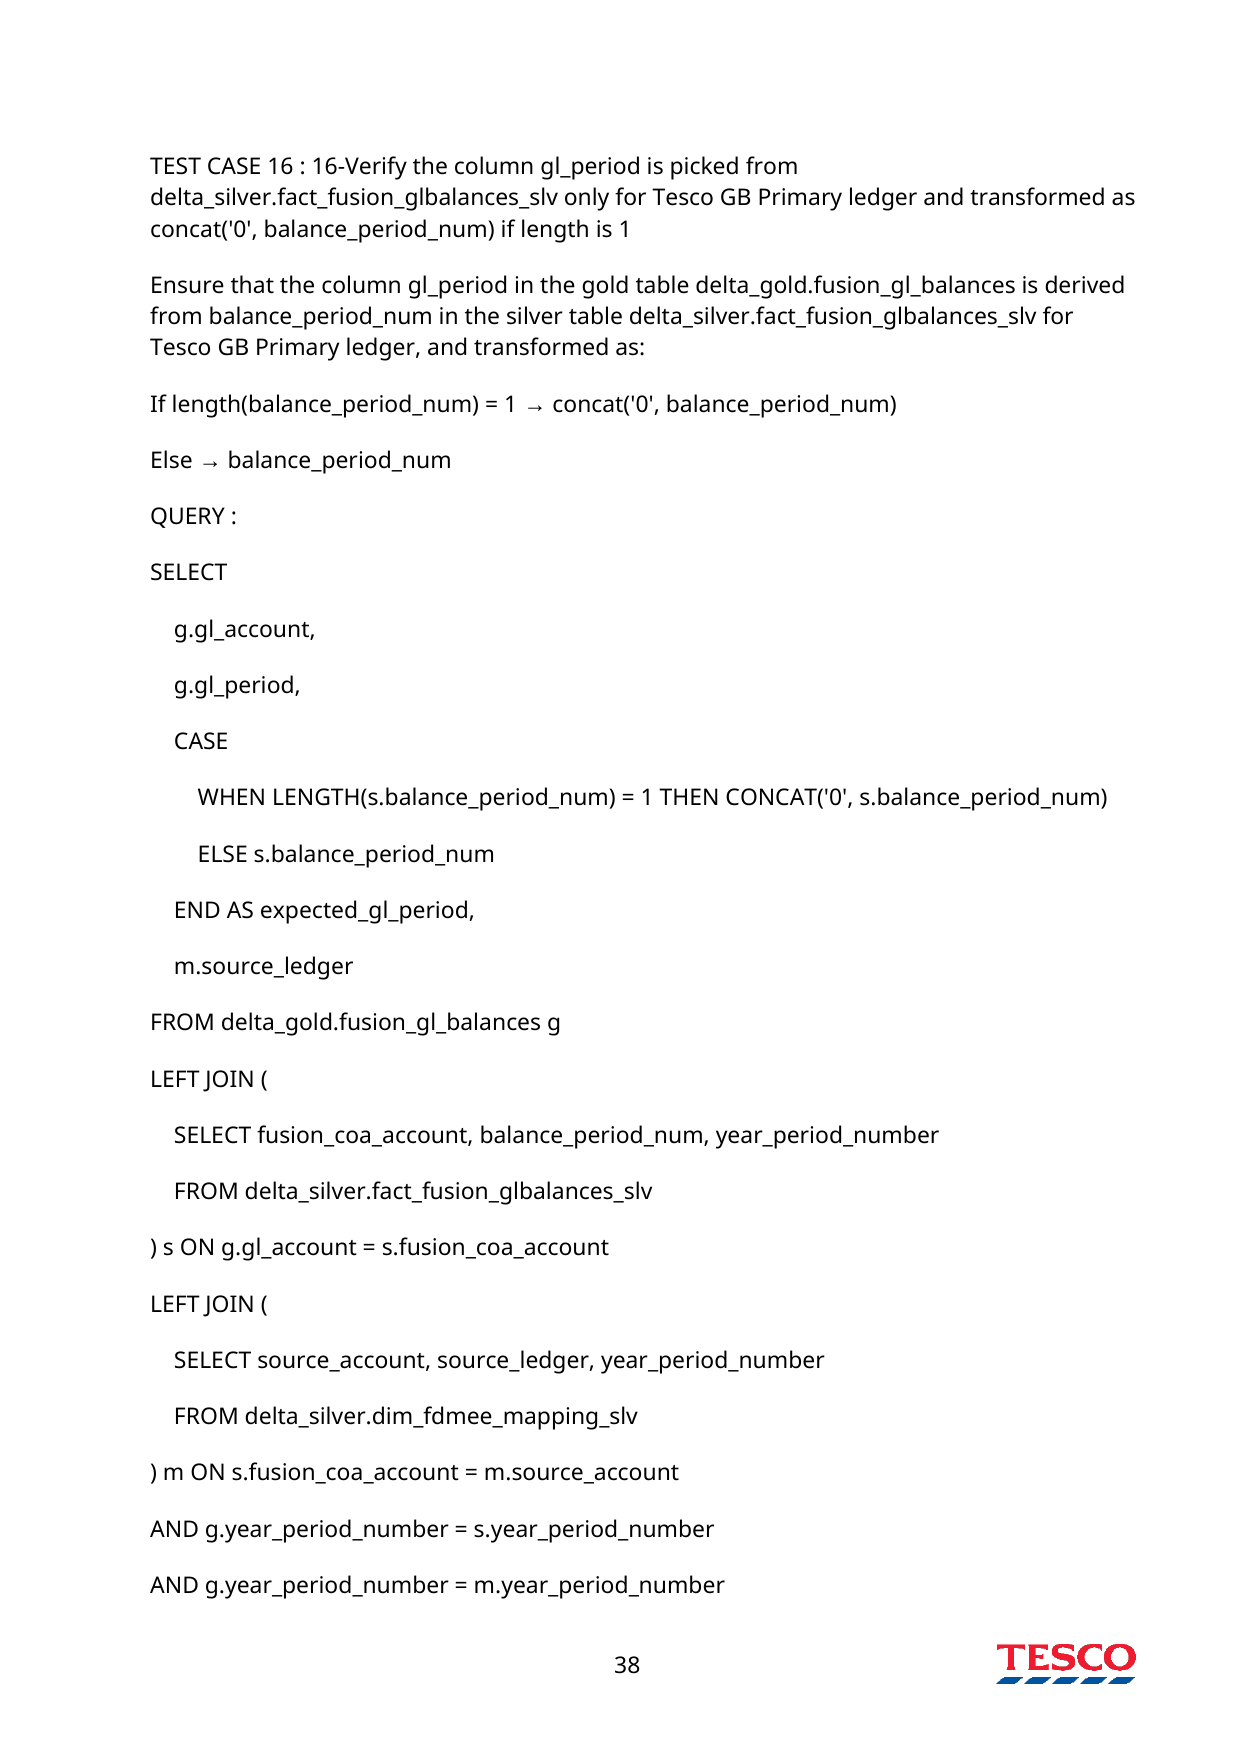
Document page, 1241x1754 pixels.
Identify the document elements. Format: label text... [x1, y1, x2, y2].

text FROM delta_silver.fact_fusion_glbalances_slv [150, 1175, 1137, 1206]
text WHEN LENGTH(s.balance_period_num) = 1 THEN CONCAT('0', s.balance_period_num) [150, 781, 1137, 812]
text If length(balance_period_num) = 1 → concat('0', balance_period_num) [150, 387, 1137, 419]
text g.gl_account, [150, 612, 1137, 644]
text ELSE s.balance_period_num [150, 837, 1137, 869]
text FROM delta_silver.dim_fdmee_mapping_slv [150, 1400, 1137, 1431]
text LEFT JOIN ( [150, 1062, 1137, 1094]
text g.gl_period, [150, 669, 1137, 700]
text QUERY : [150, 500, 1137, 531]
text SELECT fusion_coa_account, balance_period_num, year_period_number [150, 1119, 1137, 1150]
text AND g.year_period_number = m.year_period_number [150, 1569, 1137, 1600]
text END AS expected_gl_period, [150, 894, 1137, 925]
text Else → balance_period_num [150, 444, 1137, 475]
text SELECT [150, 556, 1137, 587]
text CASE [150, 725, 1137, 756]
text ) m ON s.fusion_coa_account = m.source_account [150, 1456, 1137, 1487]
text ) s ON g.gl_account = s.fusion_coa_account [150, 1231, 1137, 1262]
text FROM delta_gold.fusion_gl_balances g [150, 1006, 1137, 1037]
text m.source_ledger [150, 950, 1137, 981]
text SELECT source_account, source_ledger, year_period_number [150, 1344, 1137, 1375]
picture [994, 1643, 1137, 1685]
text AND g.year_period_number = s.year_period_number [150, 1512, 1137, 1544]
text TEST CASE 16 : 16-Verify the column gl_period is picked from delta_silver.fact_fusion_glbalances_slv only for Tesco GB Primary ledger and transformed as concat('0', balance_period_num) if length is 1 [150, 150, 1137, 244]
text Ensure that the column gl_period in the gold table delta_gold.fusion_gl_balances is derived from balance_period_num in the silver table delta_silver.fact_fusion_glbalances_slv for Tesco GB Primary ledger, and transformed as: [150, 269, 1137, 362]
text LEFT JOIN ( [150, 1287, 1137, 1319]
